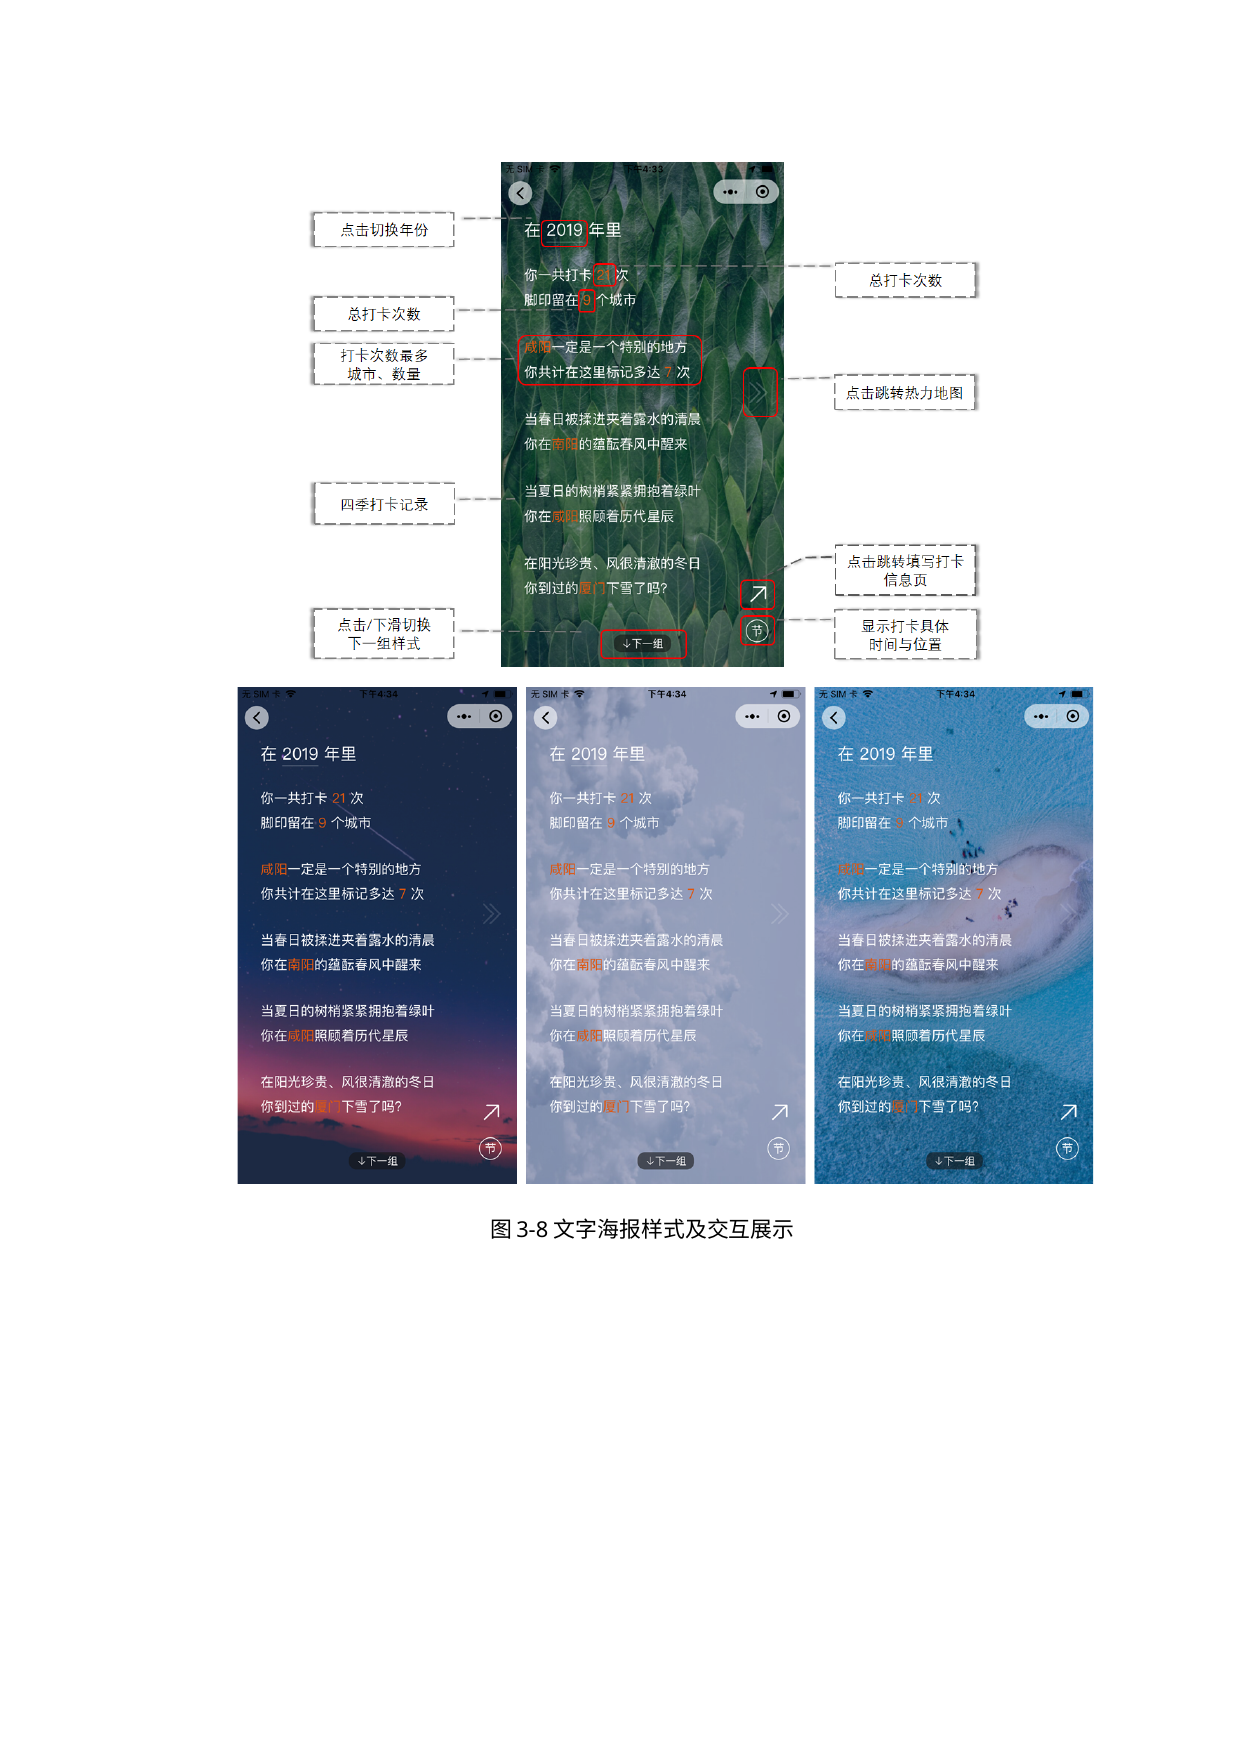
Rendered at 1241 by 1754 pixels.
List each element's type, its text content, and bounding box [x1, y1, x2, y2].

picture [1083, 1174, 1091, 1182]
picture [237, 687, 1094, 1184]
picture [306, 162, 984, 667]
text 图3-8 文字海报样式及交互展示 [187, 1212, 1053, 1245]
